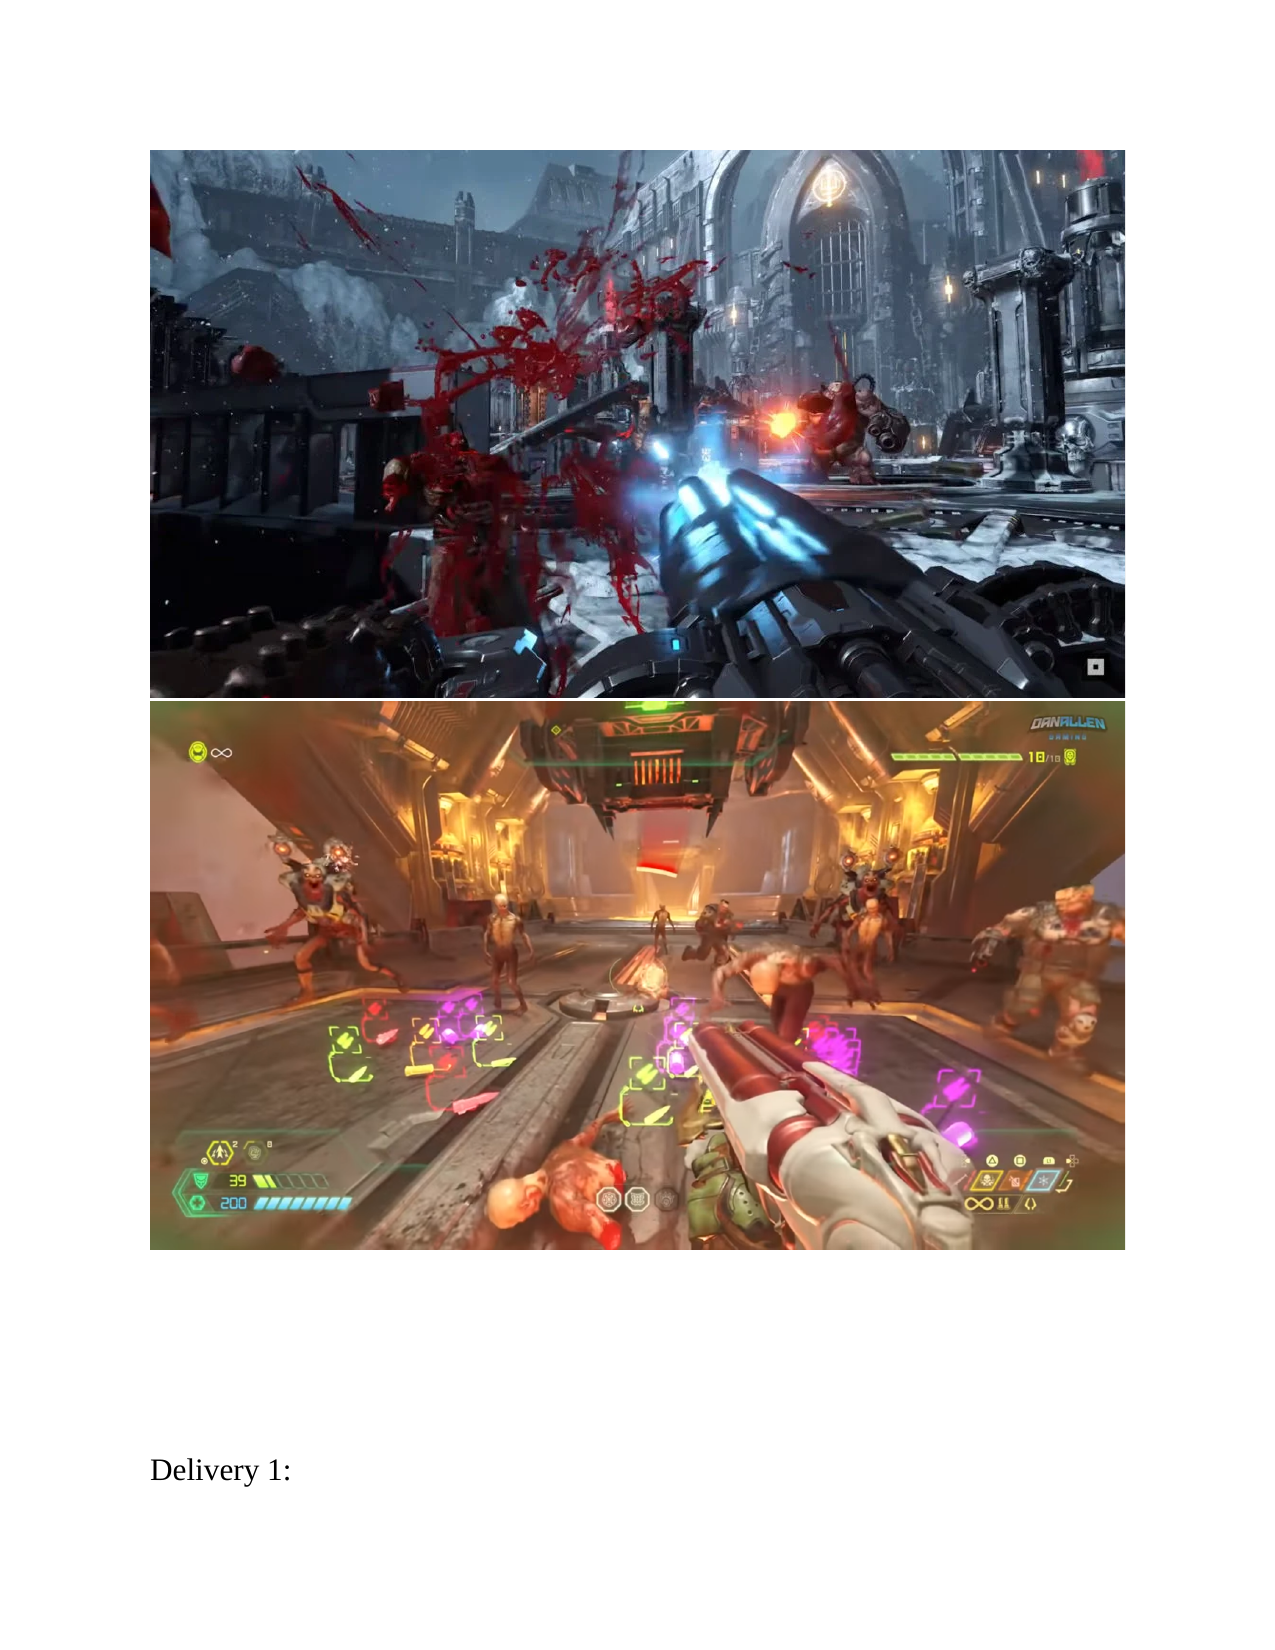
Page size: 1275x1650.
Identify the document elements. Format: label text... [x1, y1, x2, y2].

picture [150, 150, 1125, 698]
picture [150, 701, 1125, 1250]
text Delivery 1: [150, 1452, 1125, 1487]
